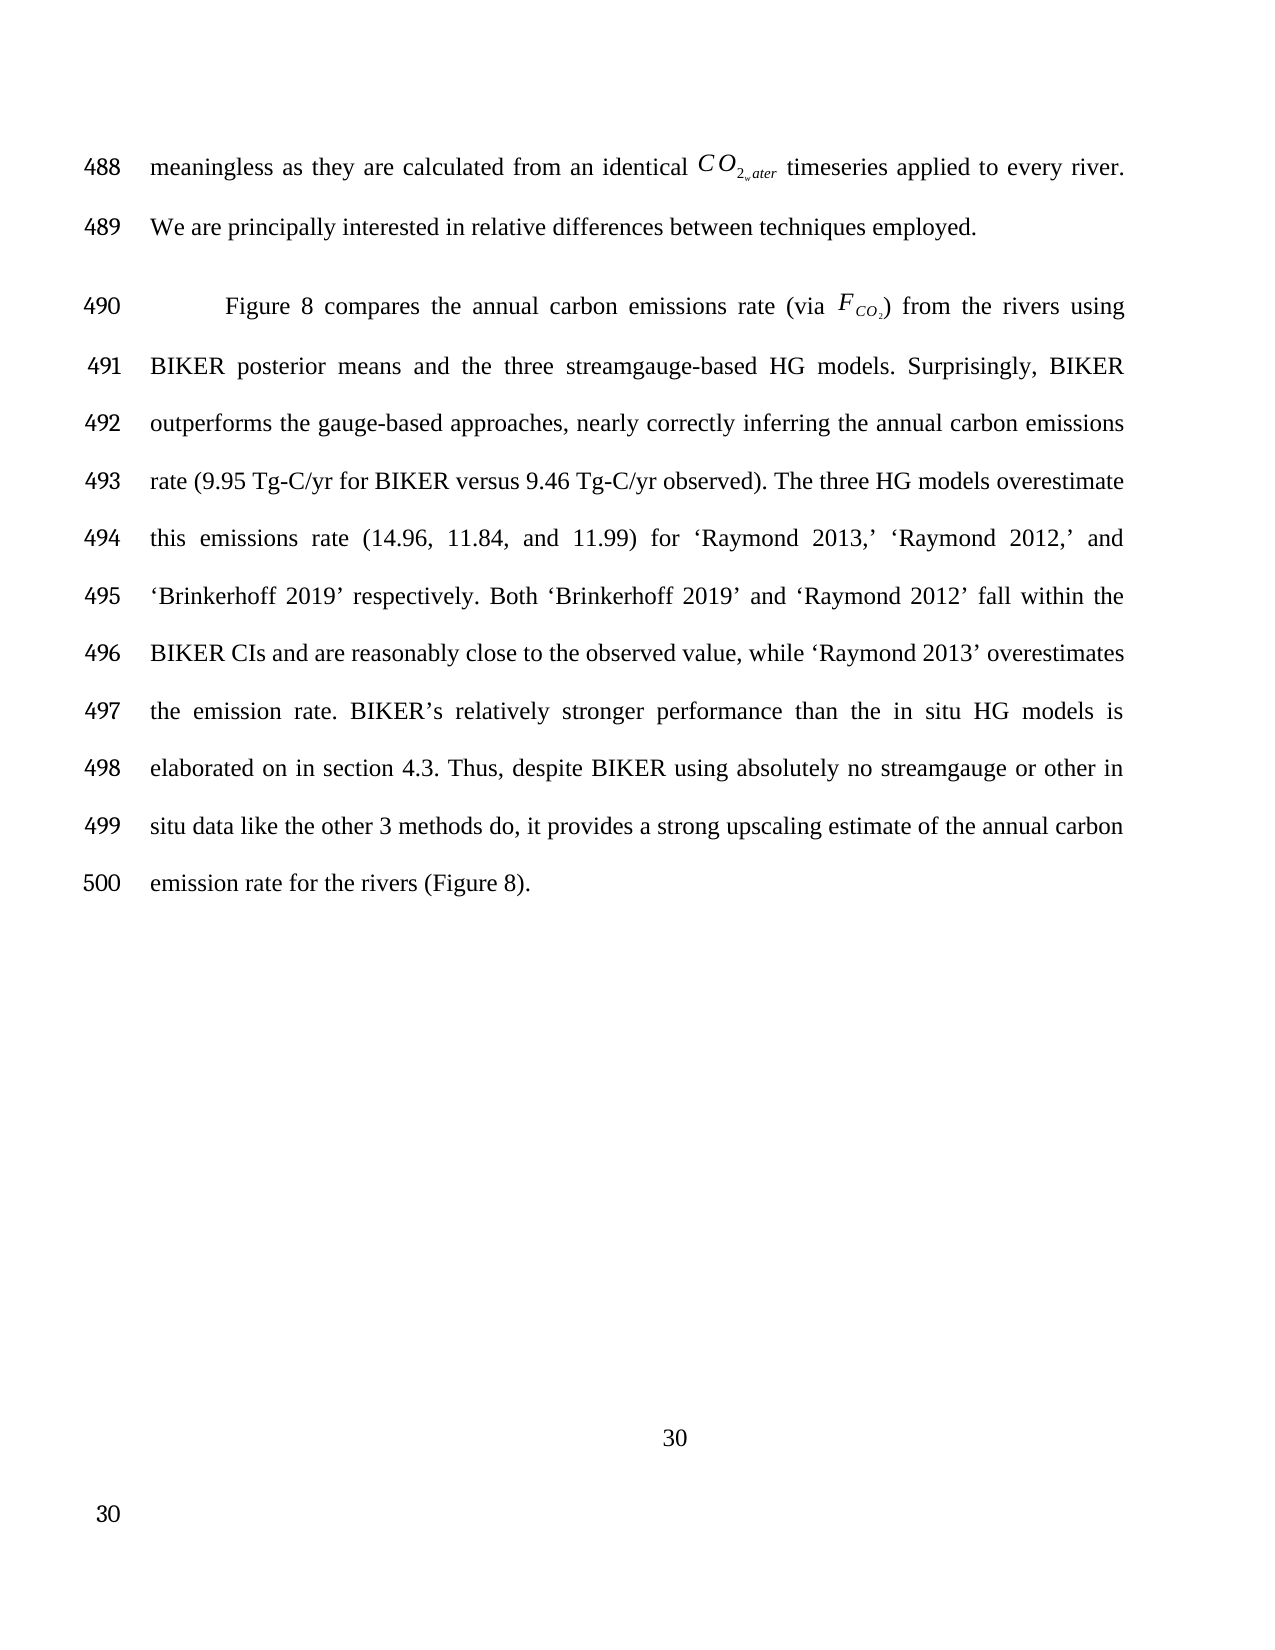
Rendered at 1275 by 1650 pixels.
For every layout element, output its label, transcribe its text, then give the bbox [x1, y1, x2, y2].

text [150, 150, 1125, 241]
text Figure 8 compares the annual carbon emissions rate (via ) from the rivers using BIKER posterior means and the three streamgauge-based HG models. Surprisingly, BIKER outperforms the gauge-based approaches, nearly correctly inferring the annual carbon emissions rate (9.95 Tg-C/yr for BIKER versus 9.46 Tg-C/yr observed). The three HG models overestimate this emissions rate (14.96, 11.84, and 11.99) for ‘Raymond 2013,’ ‘Raymond 2012,’ and ‘Brinkerhoff 2019’ respectively. Both ‘Brinkerhoff 2019’ and ‘Raymond 2012’ fall within the BIKER CIs and are reasonably close to the observed value, while ‘Raymond 2013’ overestimates the emission rate. BIKER’s relatively stronger performance than the in situ HG models is elaborated on in section 4.3. Thus, despite BIKER using absolutely no streamgauge or other in situ data like the other 3 methods do, it provides a strong upscaling estimate of the annual carbon emission rate for the rivers (Figure 8). [150, 288, 1125, 897]
